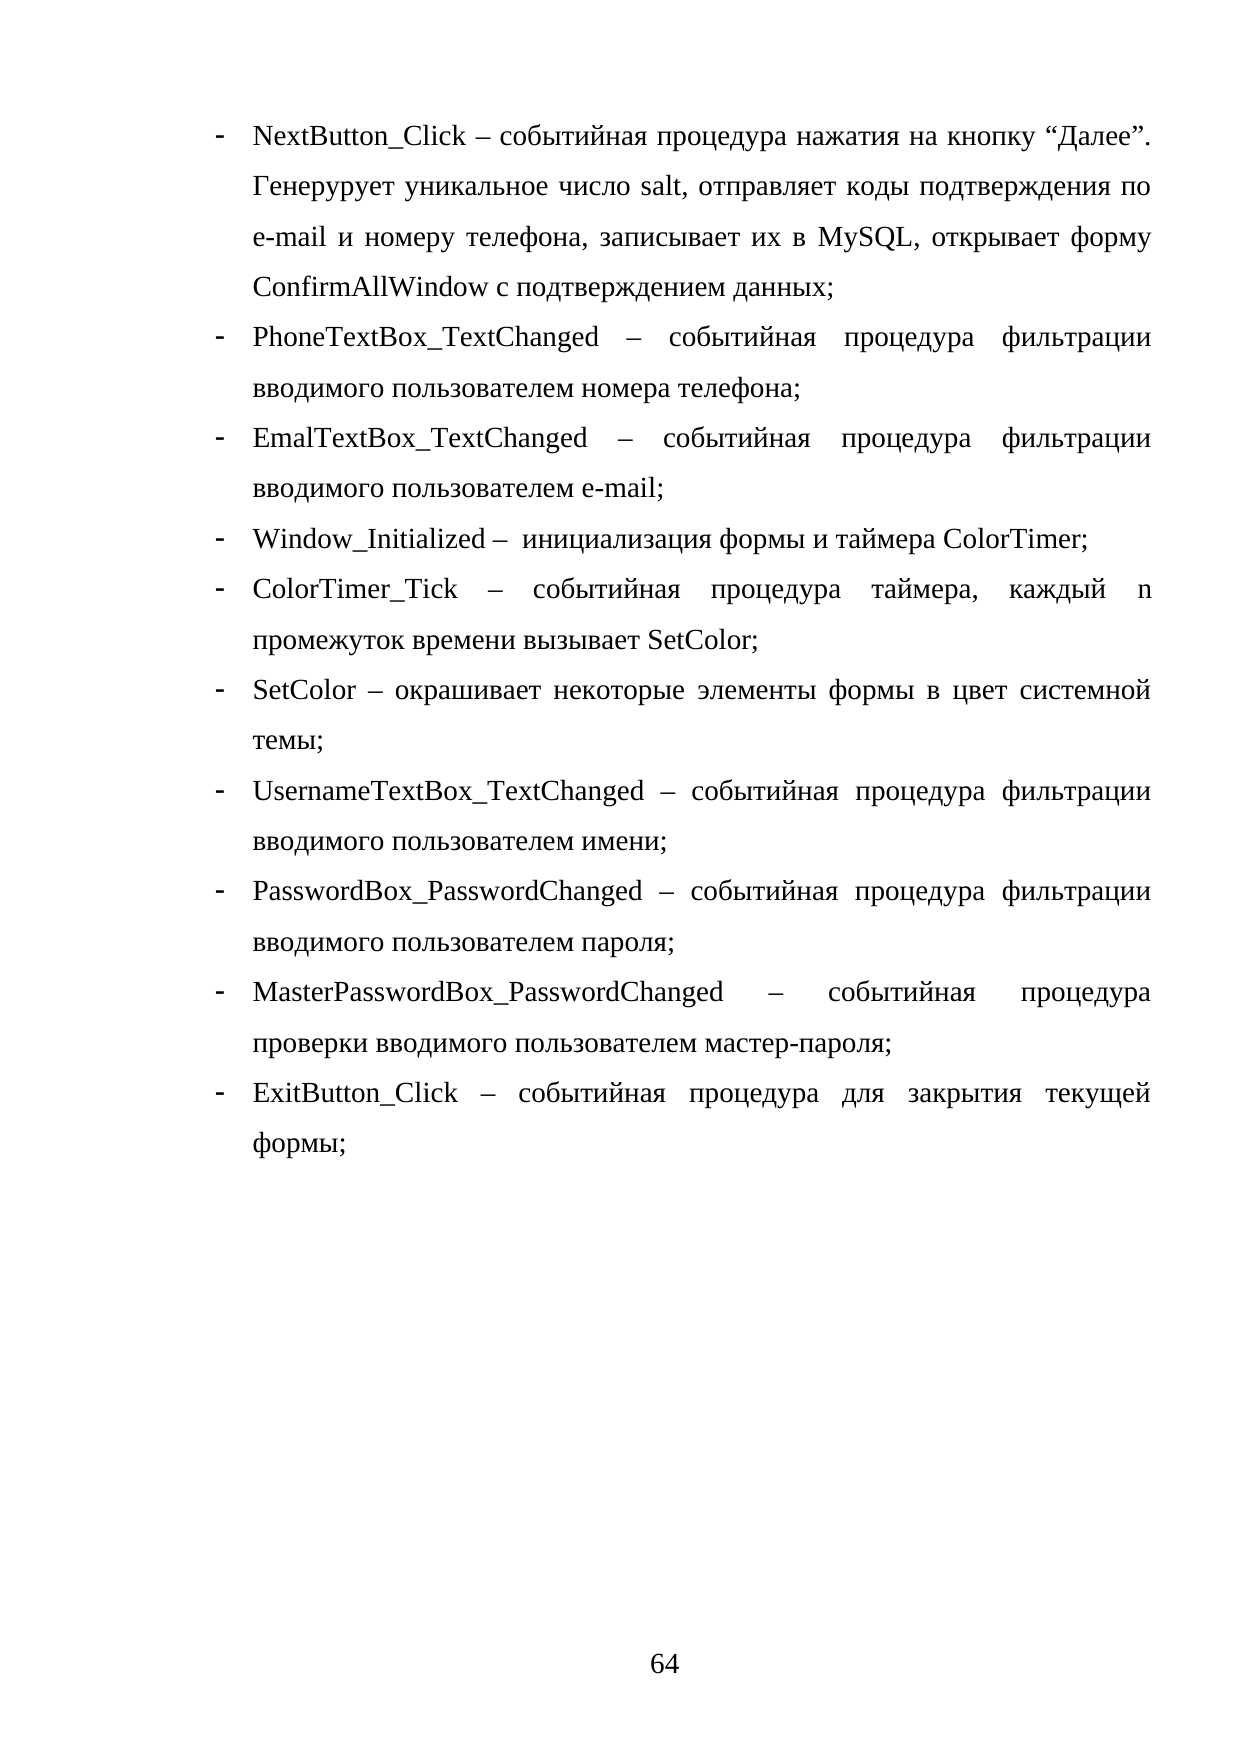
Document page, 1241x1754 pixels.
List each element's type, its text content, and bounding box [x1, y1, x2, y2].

list NextButton_Click – событийная процедура нажатия на кнопку “Далее”. Генерурует уникальное число salt, отправляет коды подтверждения по e-mail и номеру телефона, записывает их в MySQL, открывает форму ConfirmAllWindow с подтверждением данных; [215, 118, 1152, 303]
list MasterPasswordBox_PasswordChanged – событийная процедура проверки вводимого пользователем мастер-пароля; [215, 974, 1152, 1058]
list UsernameTextBox_TextChanged – событийная процедура фильтрации вводимого пользователем имени; [215, 773, 1152, 857]
list SetColor – окрашивает некоторые элементы формы в цвет системной темы; [215, 672, 1152, 756]
list ColorTimer_Tick – событийная процедура таймера, каждый n промежуток времени вызывает SetColor; [215, 571, 1152, 655]
list PasswordBox_PasswordChanged – событийная процедура фильтрации вводимого пользователем пароля; [215, 873, 1152, 957]
list Window_Initialized – инициализация формы и таймера ColorTimer; [215, 521, 1152, 554]
list ExitButton_Click – событийная процедура для закрытия текущей формы; [215, 1075, 1152, 1159]
list PhoneTextBox_TextChanged – событийная процедура фильтрации вводимого пользователем номера телефона; [215, 319, 1152, 403]
list EmalTextBox_TextChanged – событийная процедура фильтрации вводимого пользователем e-mail; [215, 420, 1152, 504]
